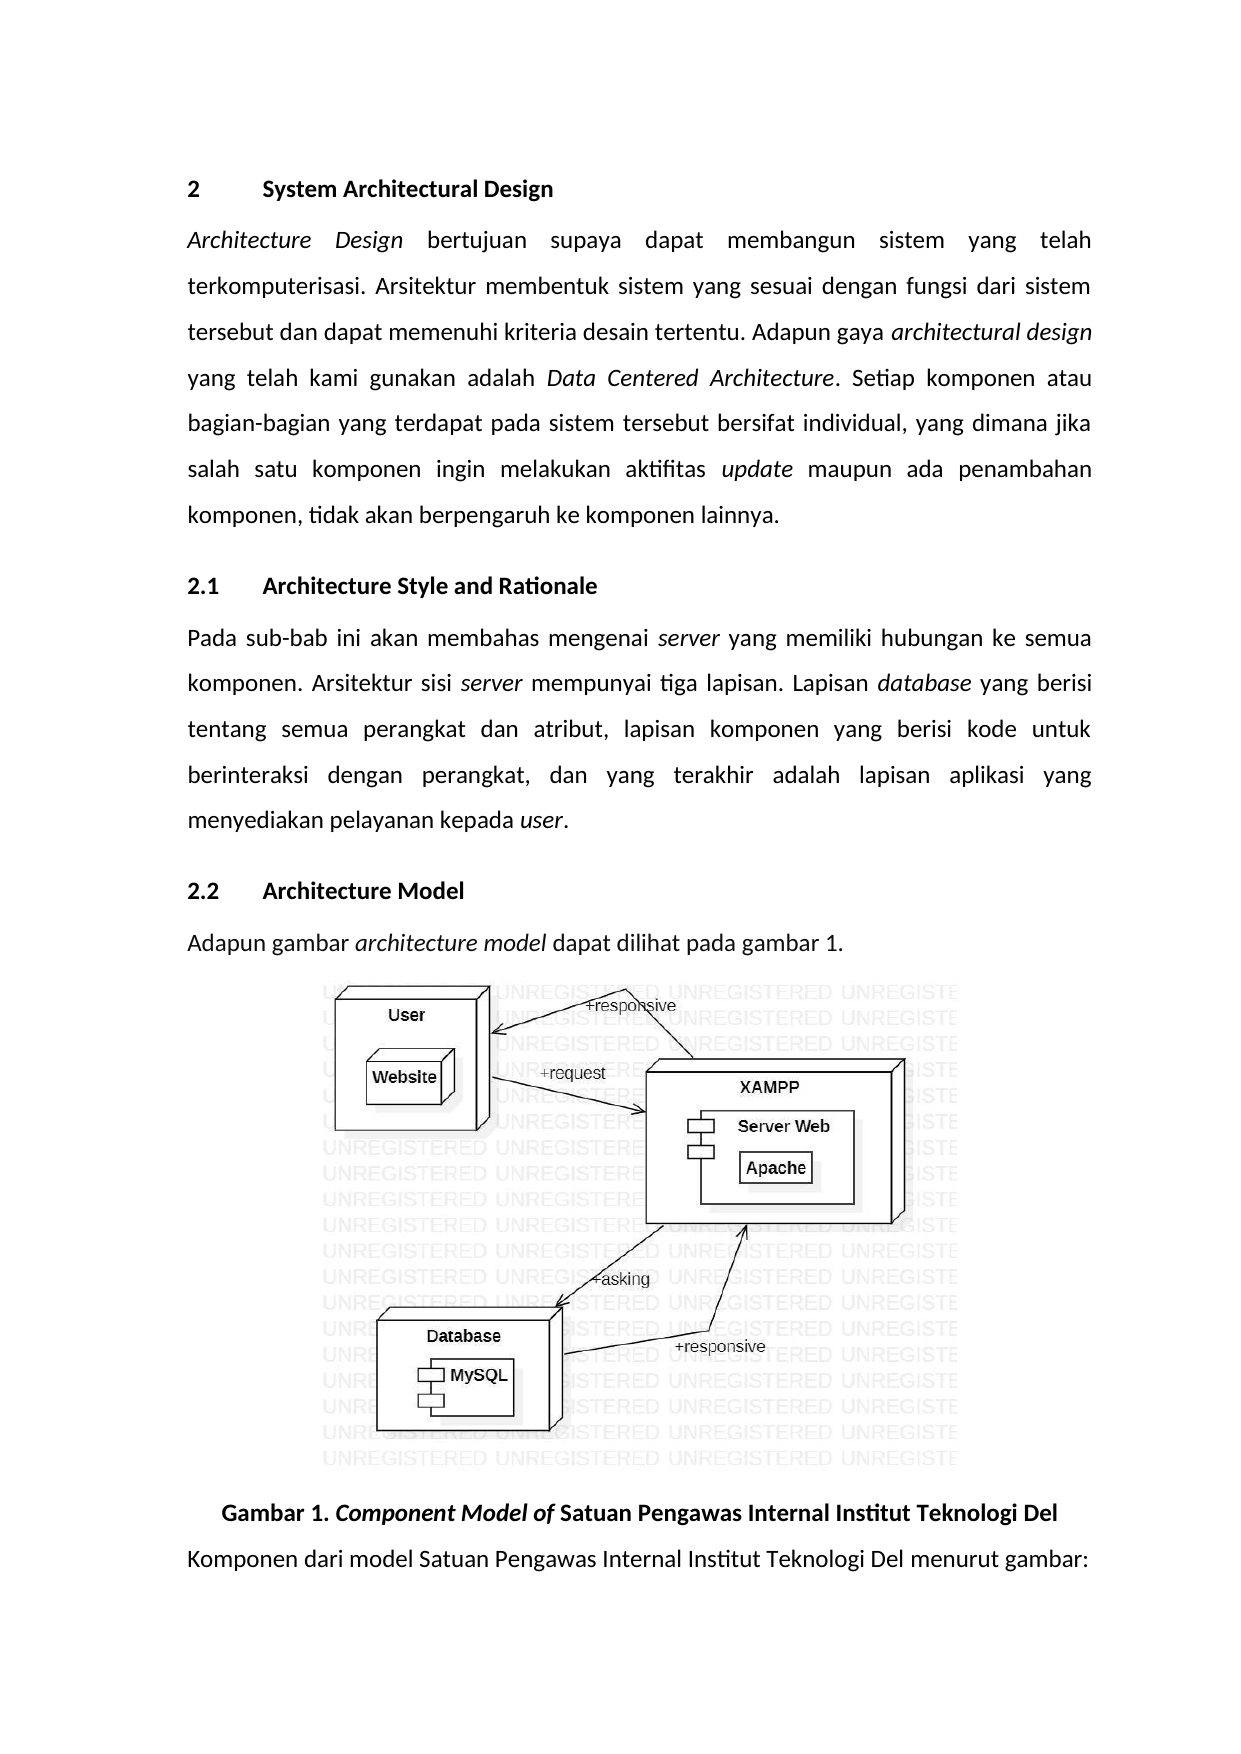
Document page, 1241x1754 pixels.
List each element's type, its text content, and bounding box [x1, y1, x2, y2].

text Adapun gambar architecture model dapat dilihat pada gambar 1. [187, 927, 1092, 958]
subtitle Architecture Model [187, 875, 1092, 906]
text Architecture Design bertujuan supaya dapat membangun sistem yang telah terkomputerisasi. Arsitektur membentuk sistem yang sesuai dengan fungsi dari sistem tersebut dan dapat memenuhi kriteria desain tertentu. Adapun gaya architectural design yang telah kami gunakan adalah Data Centered Architecture. Setiap komponen atau bagian-bagian yang terdapat pada sistem tersebut bersifat individual, yang dimana jika salah satu komponen ingin melakukan aktifitas update maupun ada penambahan komponen, tidak akan berpengaruh ke komponen lainnya. [187, 225, 1092, 529]
text Komponen dari model Satuan Pengawas Internal Institut Teknologi Del menurut gambar: [187, 1543, 1092, 1573]
picture [322, 973, 957, 1483]
text Pada sub-bab ini akan membahas mengenai server yang memiliki hubungan ke semua komponen. Arsitektur sisi server mempunyai tiga lapisan. Lapisan database yang berisi tentang semua perangkat dan atribut, lapisan komponen yang berisi kode untuk berinteraksi dengan perangkat, dan yang terakhir adalah lapisan aplikasi yang menyediakan pelayanan kepada user. [187, 622, 1092, 835]
subtitle Architecture Style and Rationale [187, 570, 1092, 600]
text Gambar 1. Component Model of Satuan Pengawas Internal Institut Teknologi Del [187, 1497, 1092, 1528]
subtitle System Architectural Design [187, 173, 1092, 203]
